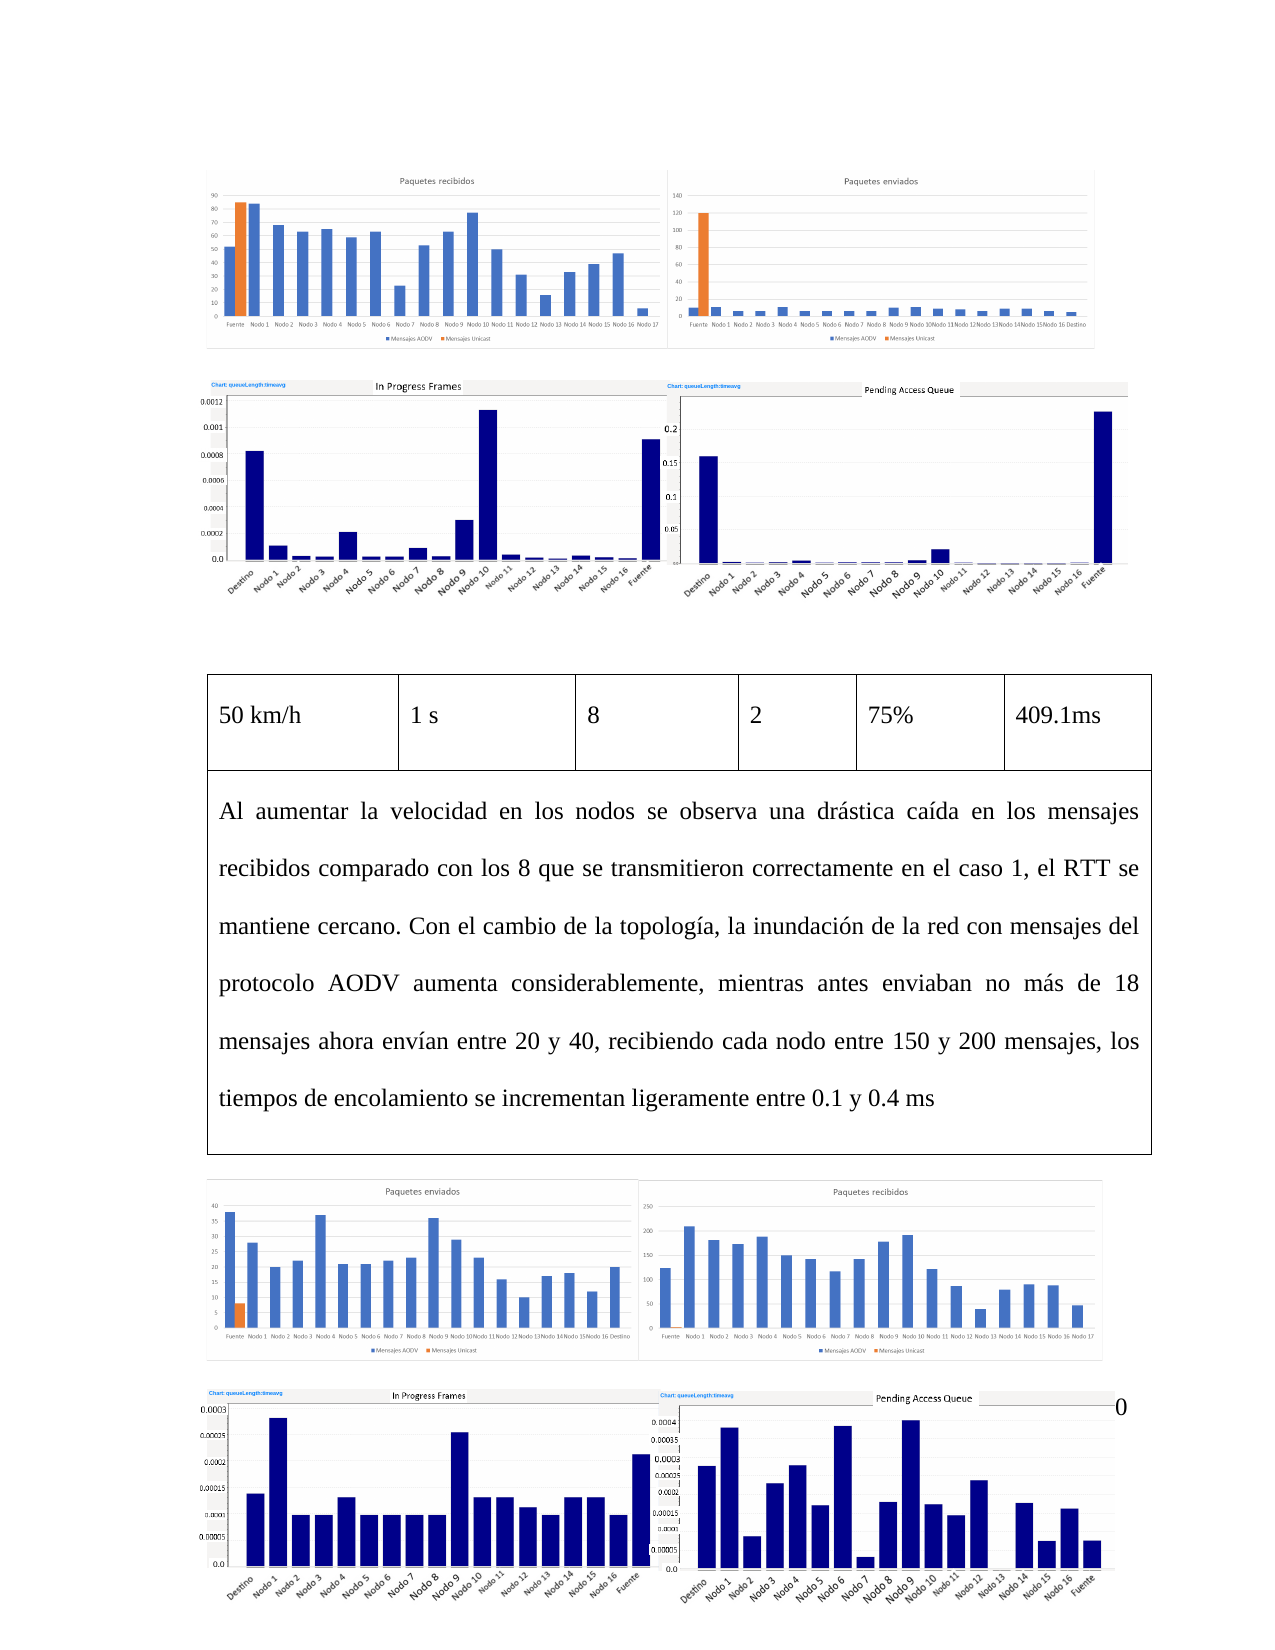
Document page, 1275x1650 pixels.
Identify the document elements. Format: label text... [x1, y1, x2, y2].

picture [566, 1569, 598, 1600]
picture [198, 380, 1128, 597]
picture [206, 1179, 1103, 1361]
picture [889, 568, 925, 602]
picture [197, 1389, 1115, 1608]
picture [361, 1570, 395, 1602]
picture [751, 568, 784, 598]
table_header 409.1ms [1005, 675, 1151, 770]
picture [435, 565, 470, 599]
picture [366, 565, 399, 597]
picture [499, 1570, 529, 1598]
picture [678, 1575, 711, 1607]
picture [484, 563, 514, 591]
picture [911, 567, 946, 600]
picture [296, 565, 328, 595]
picture [384, 1569, 418, 1601]
table_header 1 s [399, 675, 575, 770]
picture [1031, 566, 1063, 597]
picture [975, 1572, 1007, 1601]
picture [796, 567, 832, 602]
picture [457, 564, 491, 597]
picture [224, 1572, 257, 1603]
picture [406, 1569, 443, 1604]
table_header 75% [857, 675, 1004, 770]
table_cell Al aumentar la velocidad en los nodos se observa una drástica caída en los mensajes recibidos comparado con los 8 que se transmitieron correctamente en el caso 1, el RTT se mantiene cercano. Con el cambio de la topología, la inundación de la red con mensajes del protocolo AODV aumenta considerablemente, mientras antes enviaban no más de 18 mensajes ahora envían entre 20 y 40, recibiendo cada nodo entre 150 y 200 mensajes, los tiempos de encolamiento se incrementan ligeramente entre 0.1 y 0.4 ms [208, 771, 1151, 1153]
picture [587, 1569, 620, 1601]
picture [429, 1571, 464, 1604]
picture [225, 566, 257, 597]
table_header 2 [739, 675, 856, 770]
picture [701, 1572, 779, 1606]
picture [521, 1570, 552, 1598]
picture [317, 1570, 349, 1601]
picture [681, 569, 714, 600]
picture [984, 566, 1016, 596]
picture [531, 563, 561, 593]
picture [206, 170, 1095, 349]
table_header 8 [576, 675, 738, 770]
picture [1052, 566, 1085, 598]
picture [338, 1570, 373, 1603]
picture [845, 567, 878, 599]
table_header 50 km/h [208, 675, 398, 770]
picture [342, 565, 376, 598]
picture [449, 1571, 484, 1603]
picture [820, 568, 855, 601]
picture [576, 564, 609, 594]
picture [598, 564, 631, 595]
picture [953, 1572, 984, 1601]
picture [249, 1571, 281, 1602]
picture [389, 563, 423, 595]
picture [411, 564, 448, 598]
picture [866, 566, 903, 601]
picture [705, 568, 738, 600]
picture [250, 566, 282, 596]
picture [770, 1572, 803, 1604]
picture [293, 1571, 325, 1601]
picture [614, 1570, 642, 1596]
picture [506, 565, 537, 593]
picture [272, 1570, 304, 1600]
picture [775, 568, 808, 599]
picture [320, 565, 352, 595]
picture [729, 566, 761, 597]
picture [961, 567, 991, 596]
